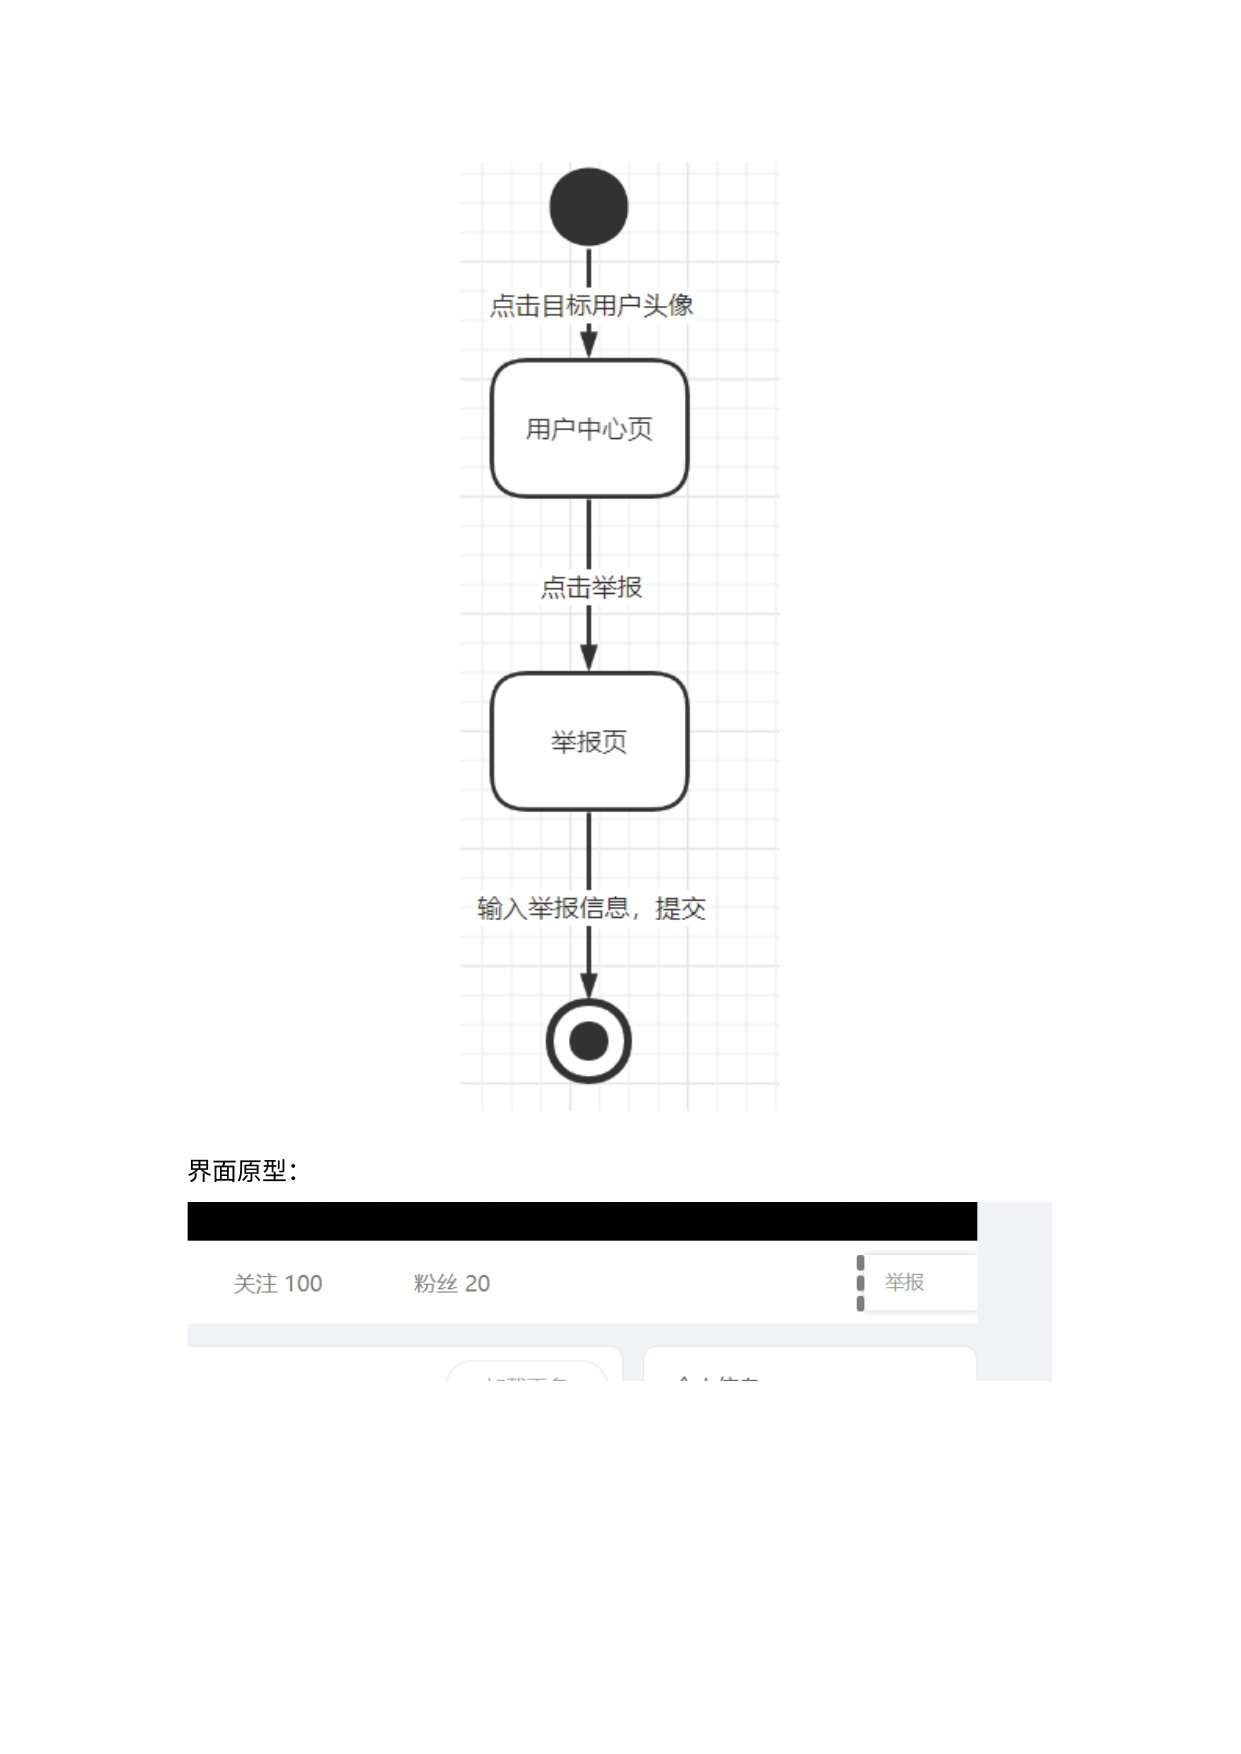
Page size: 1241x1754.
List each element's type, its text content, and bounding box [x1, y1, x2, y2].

picture [460, 162, 781, 1111]
list 界面原型： [187, 1137, 1053, 1202]
picture [187, 1202, 1053, 1381]
